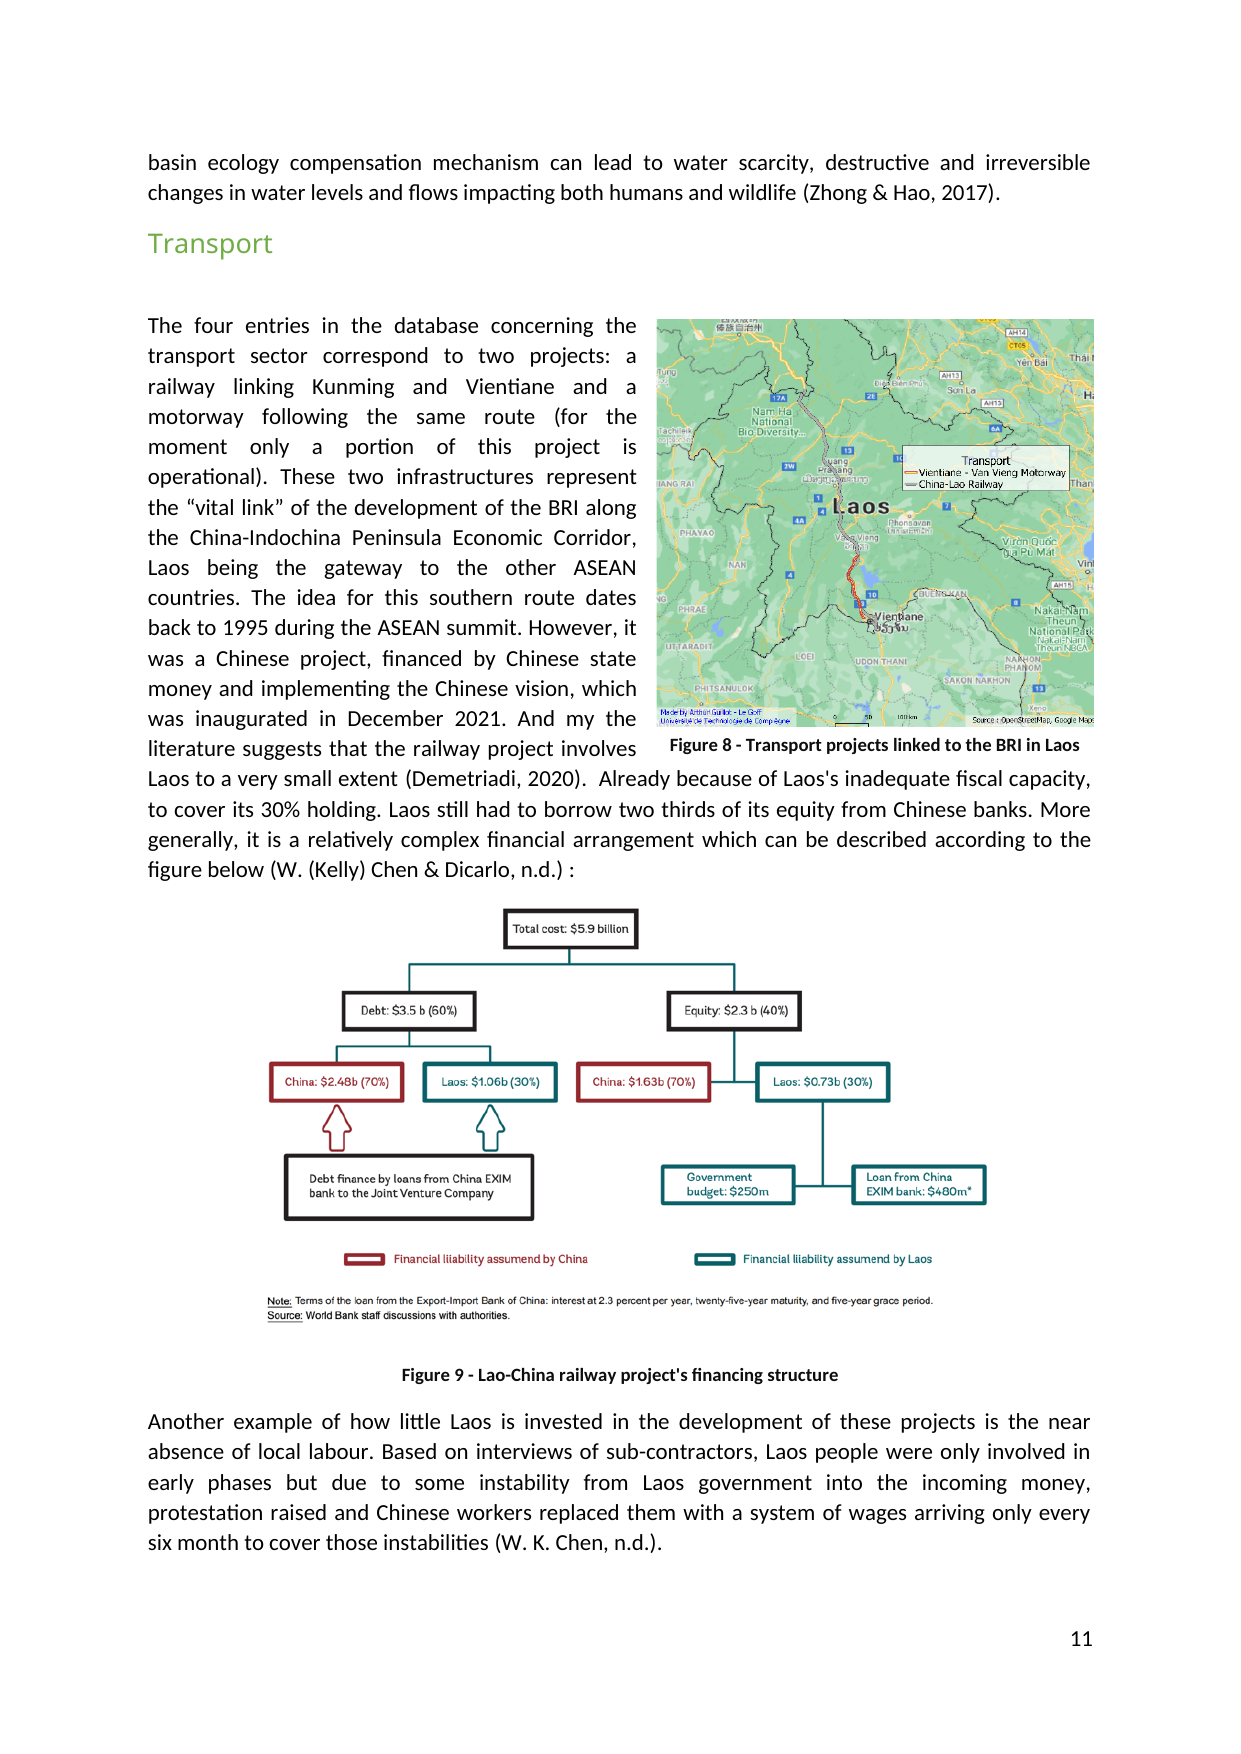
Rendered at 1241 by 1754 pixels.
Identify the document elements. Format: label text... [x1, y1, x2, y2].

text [148, 148, 1093, 206]
subtitle Transport [148, 225, 1093, 262]
text Another example of how little Laos is invested in the development of these projects is the near absence of local labour. Based on interviews of sub-contractors, Laos people were only involved in early phases but due to some instability from Laos government into the incoming money, protestation raised and Chinese workers replaced them with a system of wages arriving only every six month to cover those instabilities (W. K. Chen, n.d.). [148, 1407, 1093, 1556]
picture [656, 319, 1094, 727]
text Figure 9 - Lao-China railway project's financing structure [148, 1363, 1093, 1386]
picture [224, 902, 1016, 1345]
